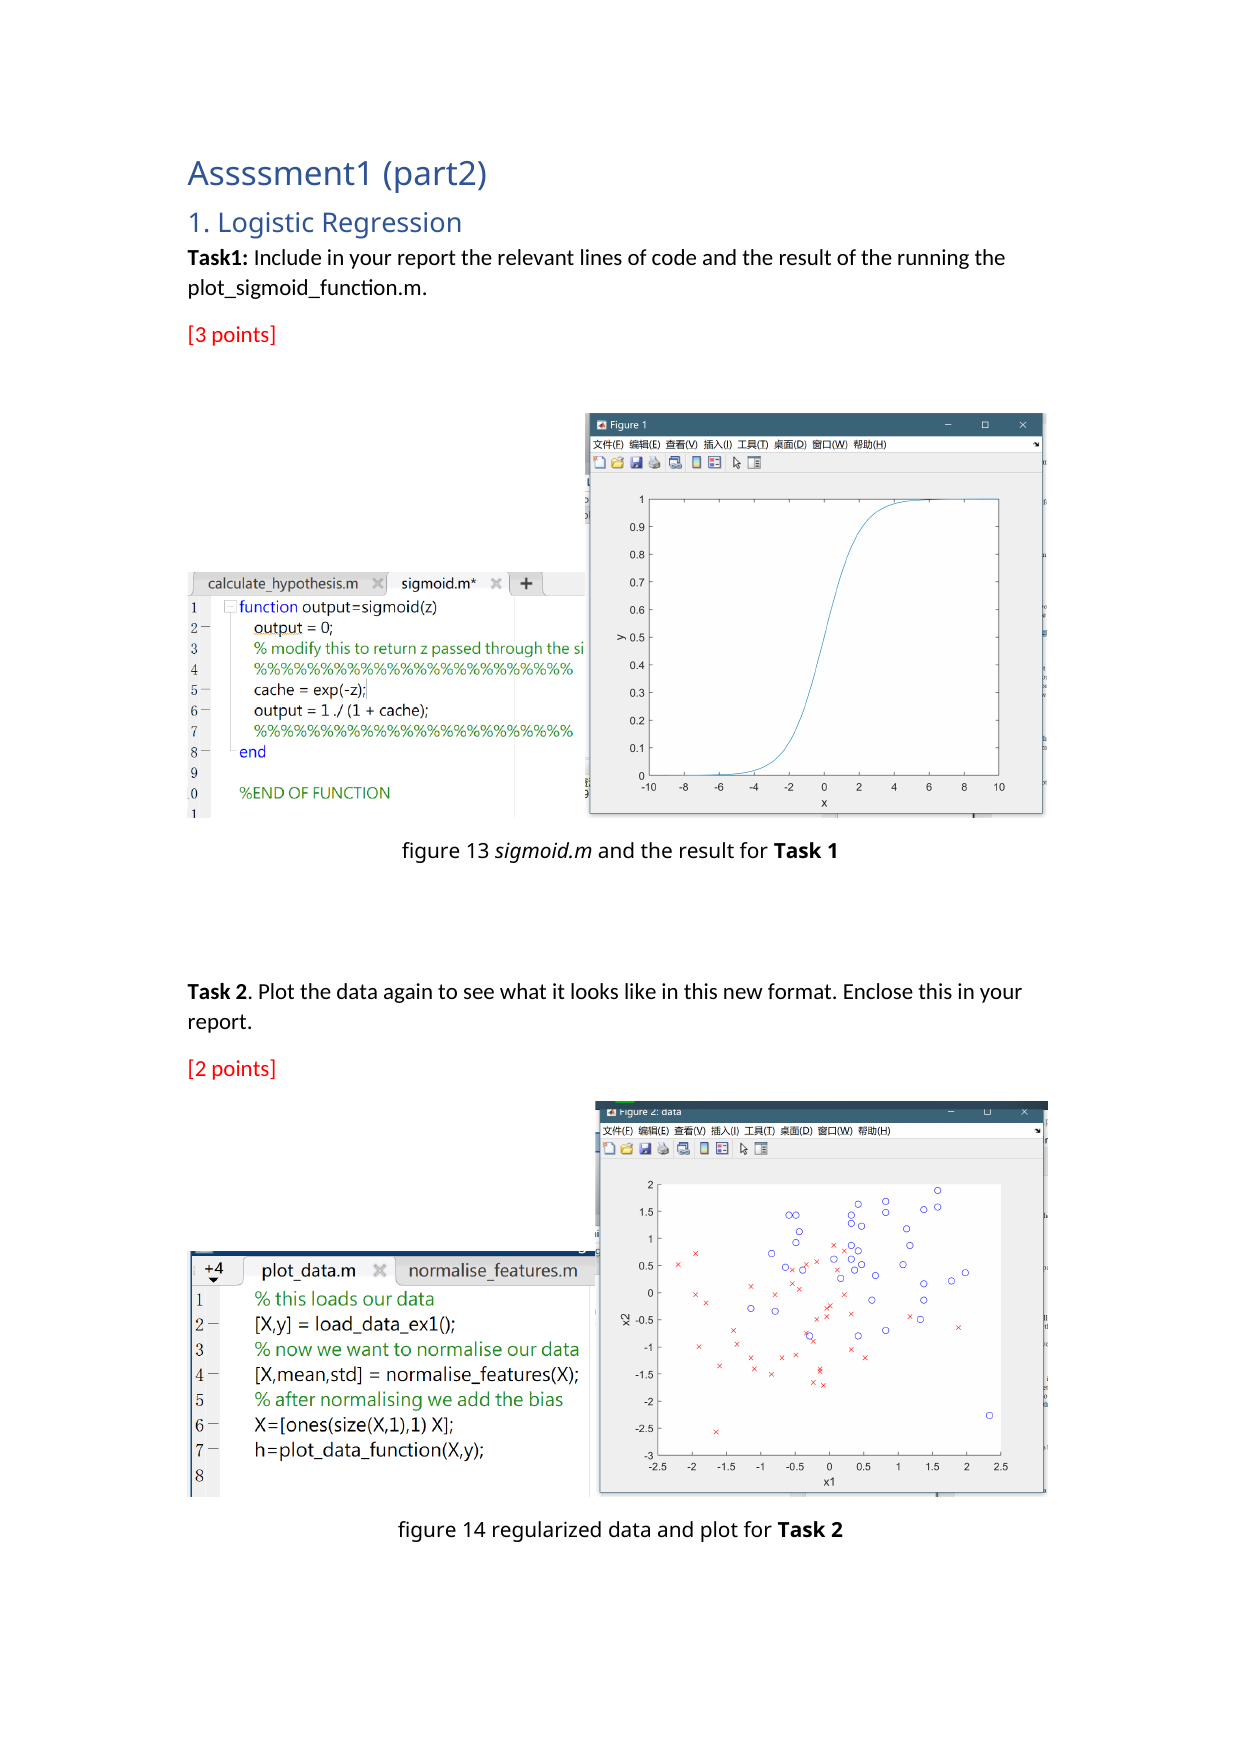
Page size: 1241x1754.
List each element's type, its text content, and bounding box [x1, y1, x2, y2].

text [3 points] [187, 320, 1053, 348]
subtitle 1. Logistic Regression [187, 203, 1053, 240]
text figure 13 sigmoid.m and the result for Task 1 [187, 836, 1053, 864]
picture [187, 413, 1047, 818]
text [2 points] [187, 1054, 1053, 1082]
subtitle Assssment1 (part2) [187, 150, 1053, 195]
text figure 14 regularized data and plot for Task 2 [187, 1516, 1053, 1544]
text Task 2. Plot the data again to see what it looks like in this new format. Enclose this in your report. [187, 977, 1053, 1035]
picture [187, 1101, 1048, 1497]
text Task1: Include in your report the relevant lines of code and the result of the running the plot_sigmoid_function.m. [187, 243, 1053, 301]
